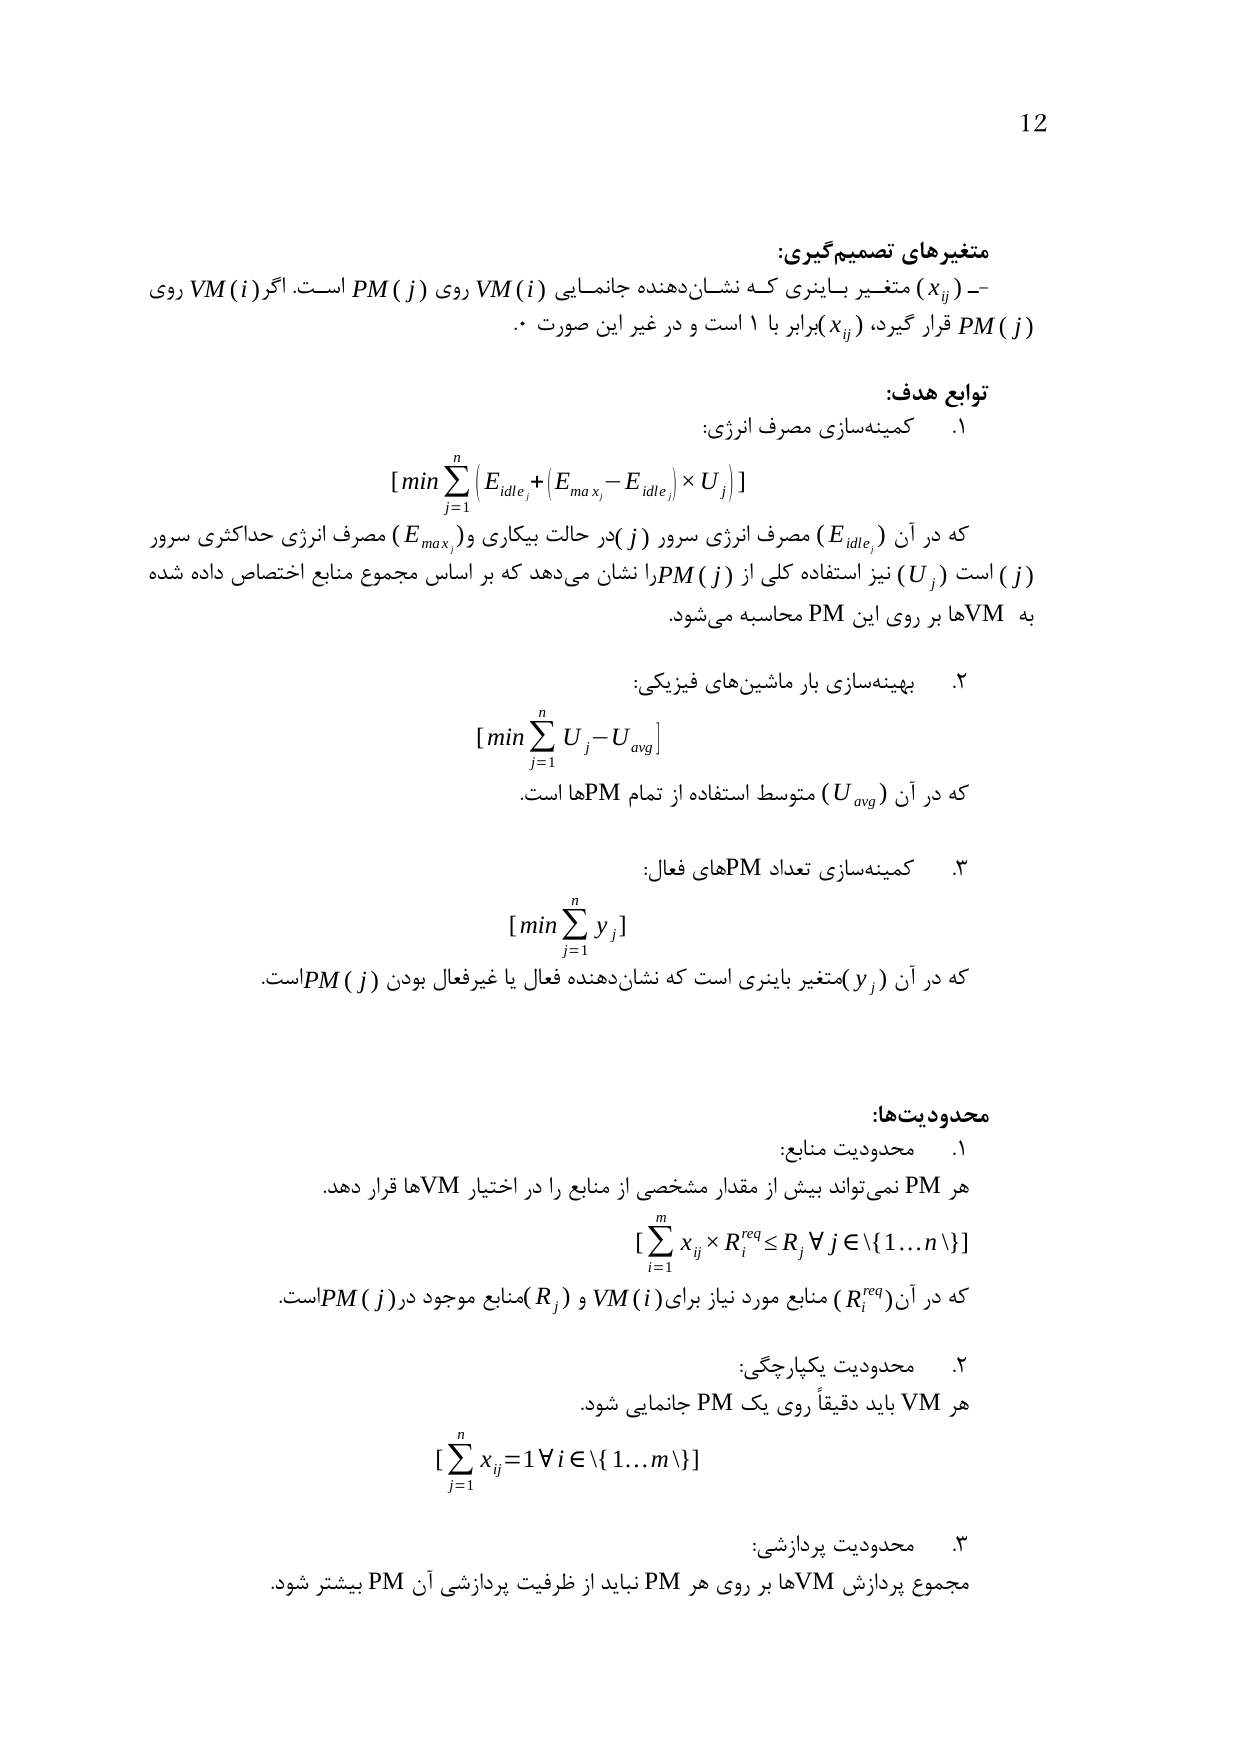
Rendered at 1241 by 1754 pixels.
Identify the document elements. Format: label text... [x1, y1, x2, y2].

list بهینه‌سازی بار ماشین‌های فیزیکی: [148, 671, 951, 698]
list کمینه‌سازی مصرف انرژی: [148, 415, 951, 442]
text که در آن مصرف انرژی سرور در حالت بیکاری و مصرف انرژی حداکثری سرور است نیز استفاده کلی از را نشان می‌دهد که بر اساس مجموع منابع اختصاص داده شده به VM‌ها بر روی این PM محاسبه می‌شود. [148, 521, 1033, 630]
text متغیرهای تصمیم‌گیری: [148, 241, 1033, 268]
text هر VM باید دقیقاً روی یک PM جانمایی شود. [148, 1387, 1033, 1419]
text که در آن متوسط استفاده از تمام PM‌ها است. [148, 777, 1033, 811]
list محدودیت پردازشی: [148, 1533, 951, 1560]
text که در آن متغیر باینری است که نشان‌دهنده فعال یا غیرفعال بودن است. [148, 964, 1033, 996]
text مجموع پردازش VM‌ها بر روی هر PM نباید از ظرفیت پردازشی آن PM بیشتر شود. [148, 1566, 1033, 1598]
text هر PM نمی‌تواند بیش از مقدار مشخصی از منابع را در اختیار VM‌ها قرار دهد. [148, 1170, 1033, 1202]
list محدودیت منابع: [148, 1137, 951, 1164]
text - متغیر باینری که نشان‌دهنده جانمایی روی است. اگر روی قرار گیرد، برابر با 1 است و در غیر این صورت 0. [148, 274, 1033, 343]
list محدودیت یکپارچگی: [148, 1354, 951, 1381]
text محدودیت‌ها: [148, 1105, 1033, 1132]
list کمینه‌سازی تعداد PM‌های فعال: [148, 852, 951, 885]
text توابع هدف: [148, 383, 1033, 410]
text که در آن منابع مورد نیاز برای و منابع موجود دراست. [148, 1281, 1033, 1316]
